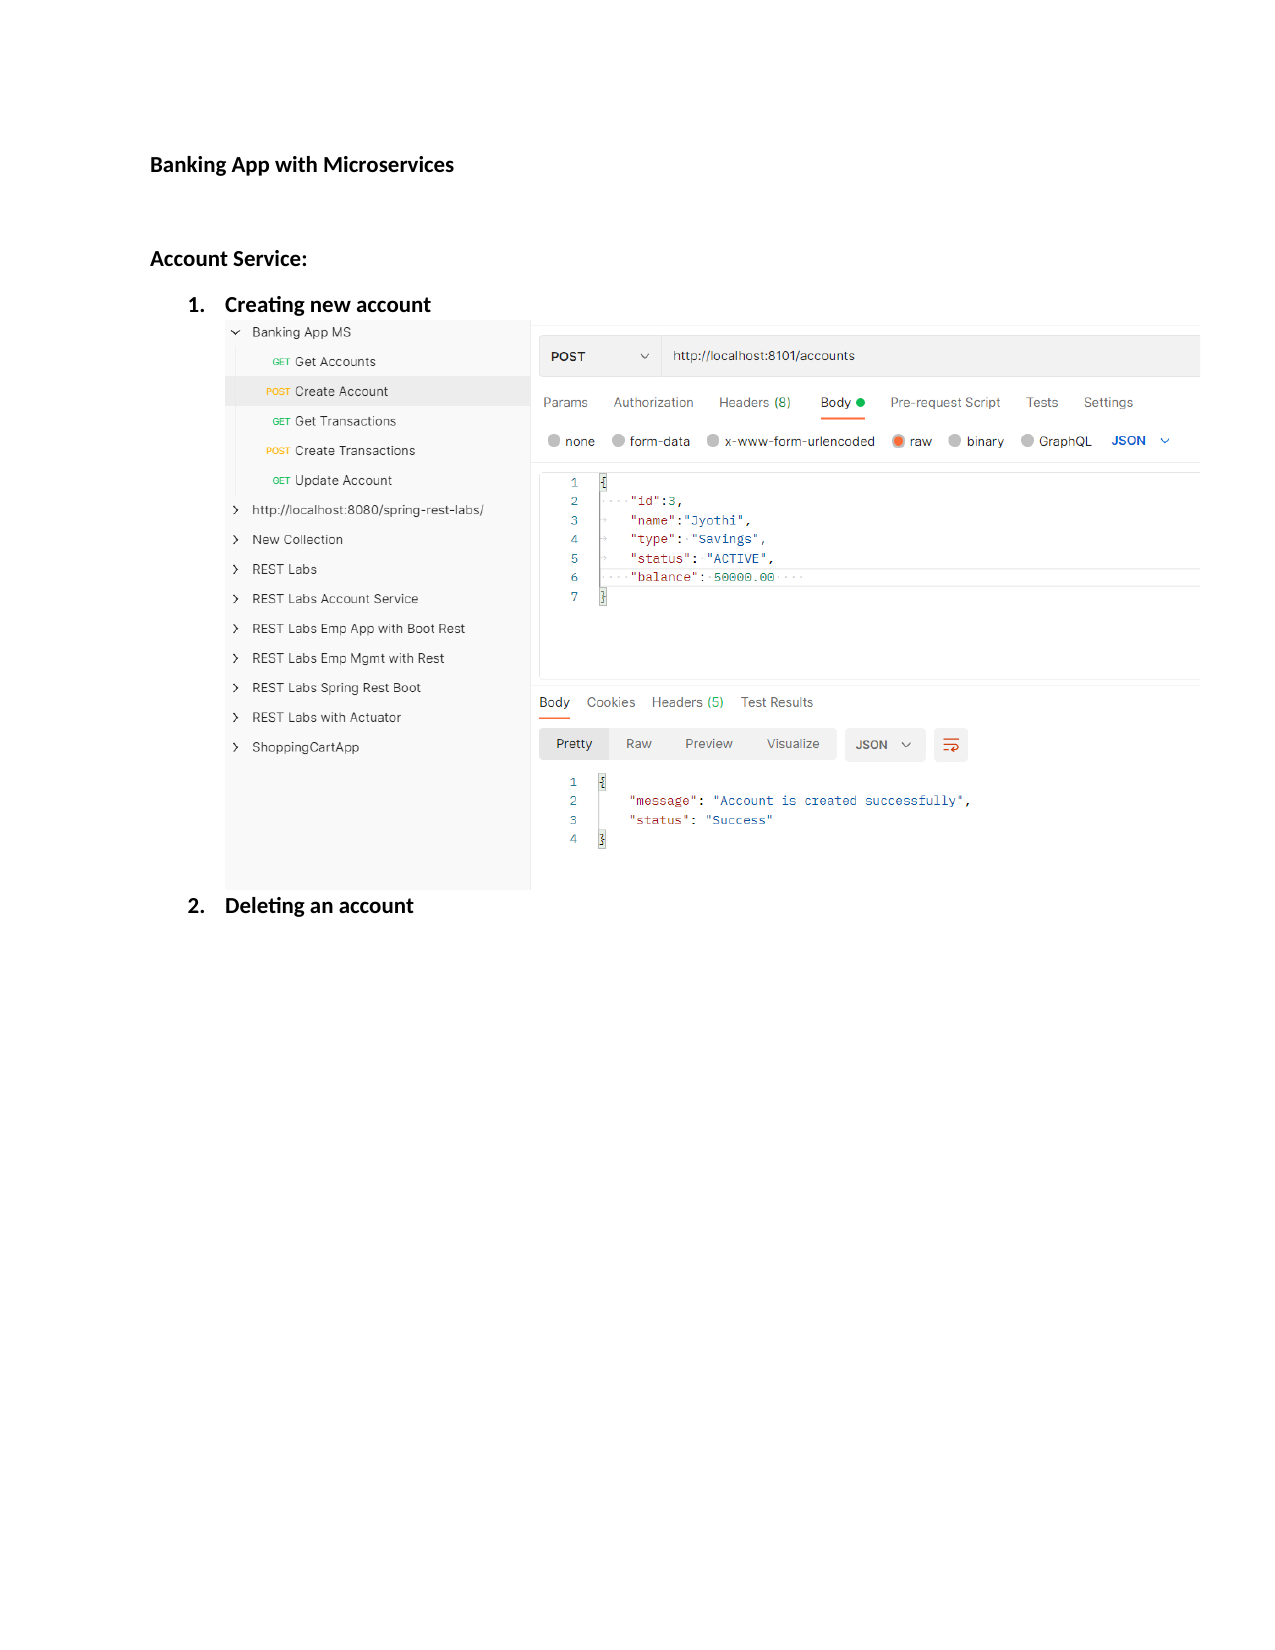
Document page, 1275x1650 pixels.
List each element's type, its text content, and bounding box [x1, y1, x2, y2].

list Deleting an account [187, 892, 1125, 920]
list Creating new account [187, 291, 1125, 319]
text Banking App with Microservices [150, 150, 1125, 178]
text Account Service: [150, 244, 1125, 272]
picture [225, 320, 1200, 890]
